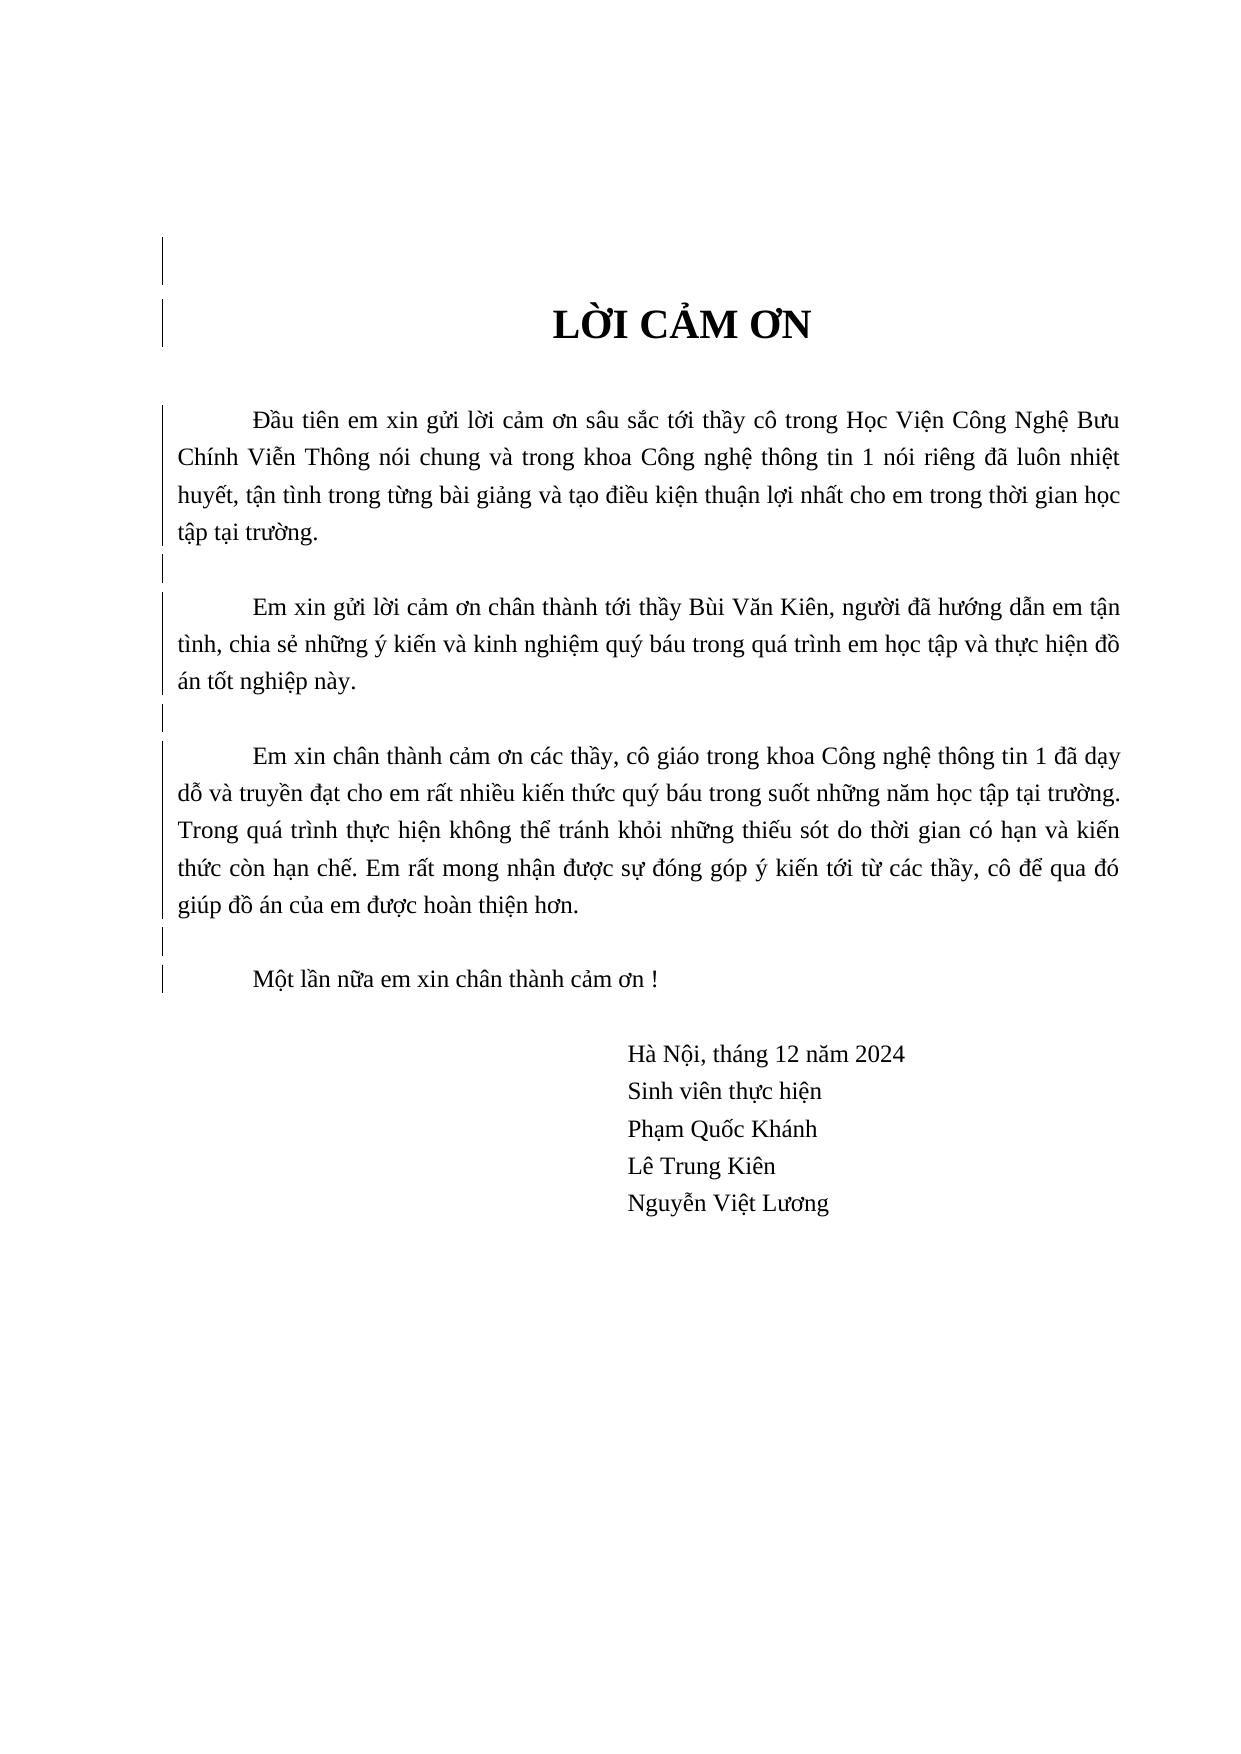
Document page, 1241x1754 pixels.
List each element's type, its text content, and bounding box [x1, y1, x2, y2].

text Em xin gửi lời cảm ơn chân thành tới thầy Bùi Văn Kiên, người đã hướng dẫn em tận tình, chia sẻ những ý kiến và kinh nghiệm quý báu trong quá trình em học tập và thực hiện đồ án tốt nghiệp này. [177, 592, 1122, 695]
text Sinh viên thực hiện [552, 1076, 1122, 1105]
text LỜI CẢM ƠN [477, 299, 1122, 347]
text Một lần nữa em xin chân thành cảm ơn ! [177, 964, 1122, 993]
text Nguyễn Việt Lương [552, 1188, 1122, 1217]
text Lê Trung Kiên [552, 1151, 1122, 1180]
text Hà Nội, tháng 12 năm 2024 [552, 1039, 1122, 1068]
text Em xin chân thành cảm ơn các thầy, cô giáo trong khoa Công nghệ thông tin 1 đã dạy dỗ và truyền đạt cho em rất nhiều kiến thức quý báu trong suốt những năm học tập tại trường. Trong quá trình thực hiện không thể tránh khỏi những thiếu sót do thời gian có hạn và kiến thức còn hạn chế. Em rất mong nhận được sự đóng góp ý kiến tới từ các thầy, cô để qua đó giúp đồ án của em được hoàn thiện hơn. [177, 741, 1122, 919]
text Phạm Quốc Khánh [552, 1114, 1122, 1142]
text Đầu tiên em xin gửi lời cảm ơn sâu sắc tới thầy cô trong Học Viện Công Nghệ Bưu Chính Viễn Thông nói chung và trong khoa Công nghệ thông tin 1 nói riêng đã luôn nhiệt huyết, tận tình trong từng bài giảng và tạo điều kiện thuận lợi nhất cho em trong thời gian học tập tại trường. [177, 405, 1122, 546]
